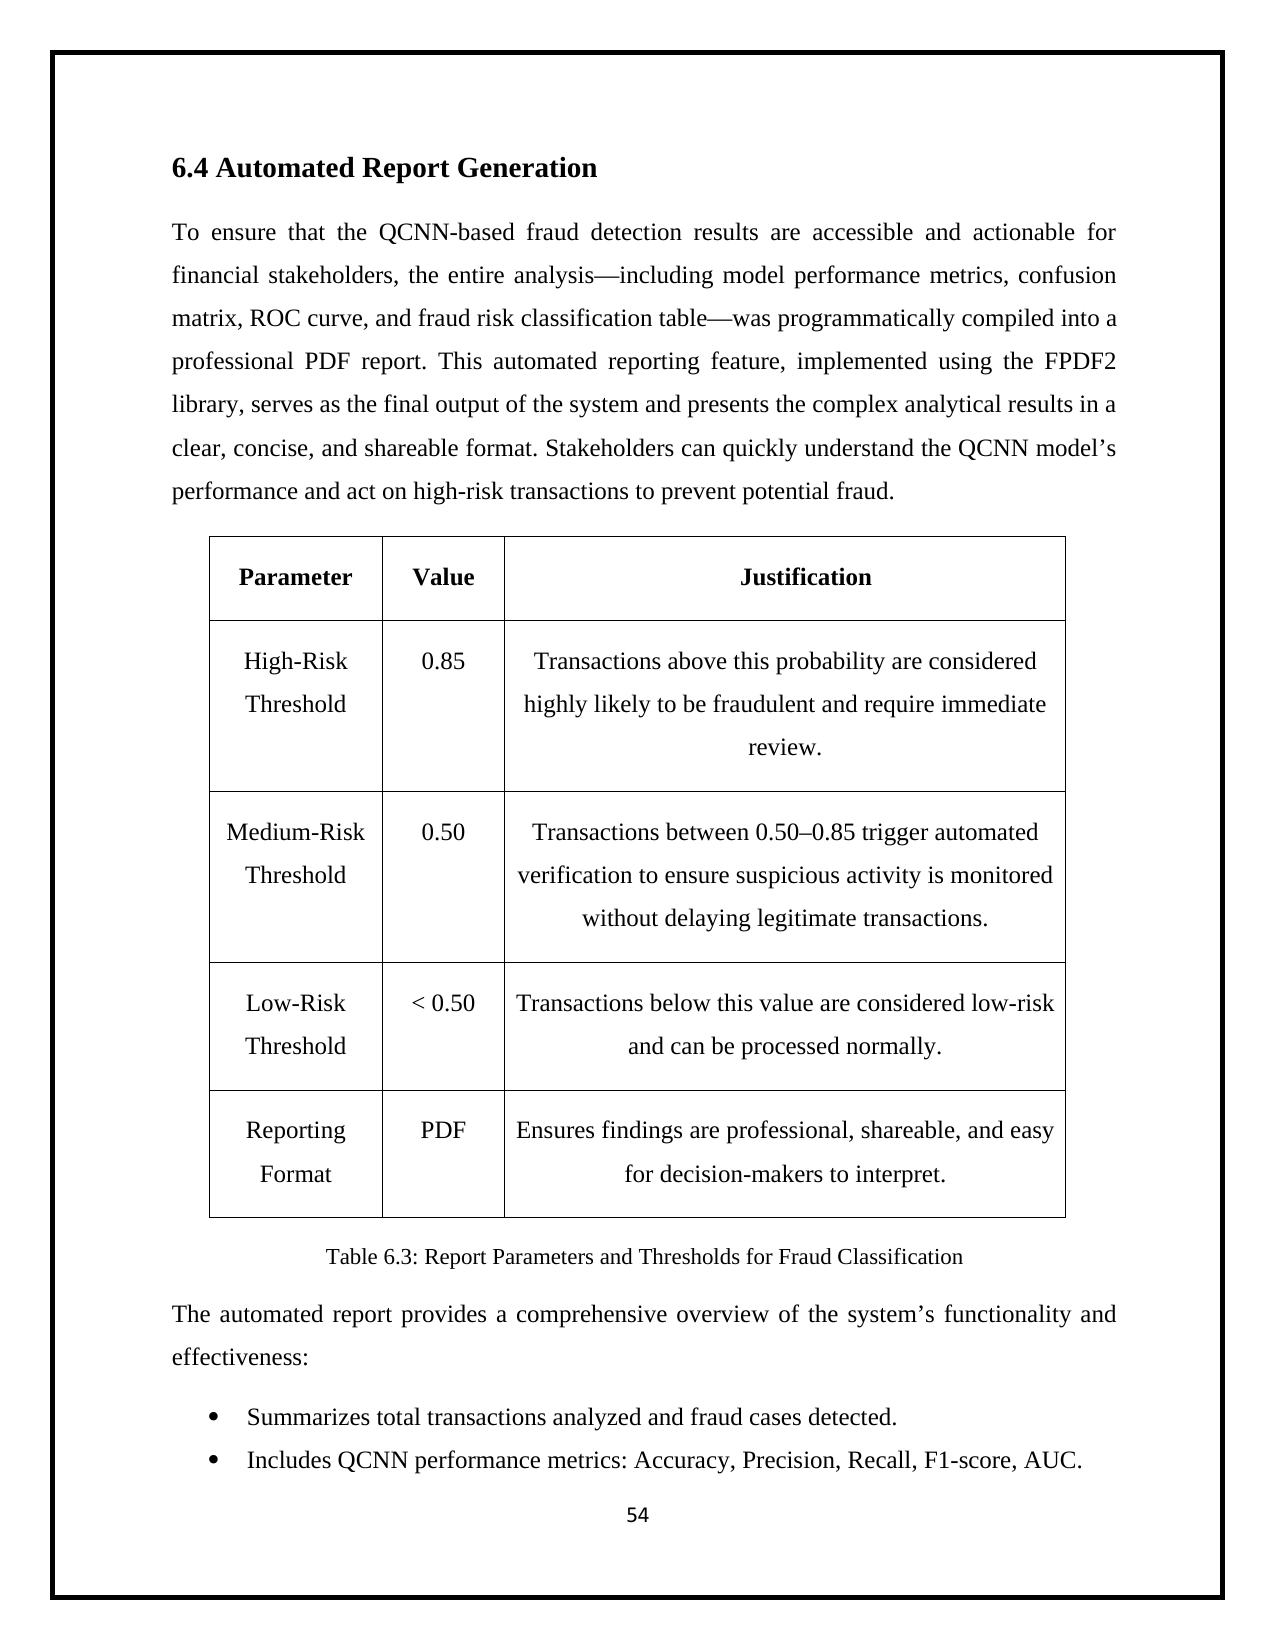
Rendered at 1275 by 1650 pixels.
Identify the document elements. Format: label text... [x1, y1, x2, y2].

list Includes QCNN performance metrics: Accuracy, Precision, Recall, F1-score, AUC. [209, 1445, 1118, 1474]
table_cell Transactions above this probability are considered highly likely to be fraudulent and require immediate review. [505, 621, 1065, 791]
table_cell 0.50 [383, 792, 504, 962]
text The automated report provides a comprehensive overview of the system’s functionality and effectiveness: [172, 1299, 1118, 1371]
table_cell 0.85 [383, 621, 504, 791]
table_header Parameter [210, 537, 382, 620]
table_cell Transactions between 0.50–0.85 trigger automated verification to ensure suspicious activity is monitored without delaying legitimate transactions. [505, 792, 1065, 962]
table_cell PDF [383, 1091, 504, 1217]
table_header Justification [505, 537, 1065, 620]
text Table 6.3: Report Parameters and Thresholds for Fraud Classification [172, 1243, 1118, 1269]
table_cell < 0.50 [383, 963, 504, 1089]
list Summarizes total transactions analyzed and fraud cases detected. [209, 1402, 1118, 1431]
table_cell Reporting Format [210, 1091, 382, 1217]
table_cell Transactions below this value are considered low-risk and can be processed normally. [505, 963, 1065, 1089]
table_cell Medium-Risk Threshold [210, 792, 382, 962]
table_header Value [383, 537, 504, 620]
text To ensure that the QCNN-based fraud detection results are accessible and actionable for financial stakeholders, the entire analysis—including model performance metrics, confusion matrix, ROC curve, and fraud risk classification table—was programmatically compiled into a professional PDF report. This automated reporting feature, implemented using the FPDF2 library, serves as the final output of the system and presents the complex analytical results in a clear, concise, and shareable format. Stakeholders can quickly understand the QCNN model’s performance and act on high-risk transactions to prevent potential fraud. [172, 217, 1118, 504]
table_cell High-Risk Threshold [210, 621, 382, 791]
text 6.4 Automated Report Generation [172, 150, 1118, 183]
table_cell Ensures findings are professional, shareable, and easy for decision-makers to interpret. [505, 1091, 1065, 1217]
table_cell Low-Risk Threshold [210, 963, 382, 1089]
